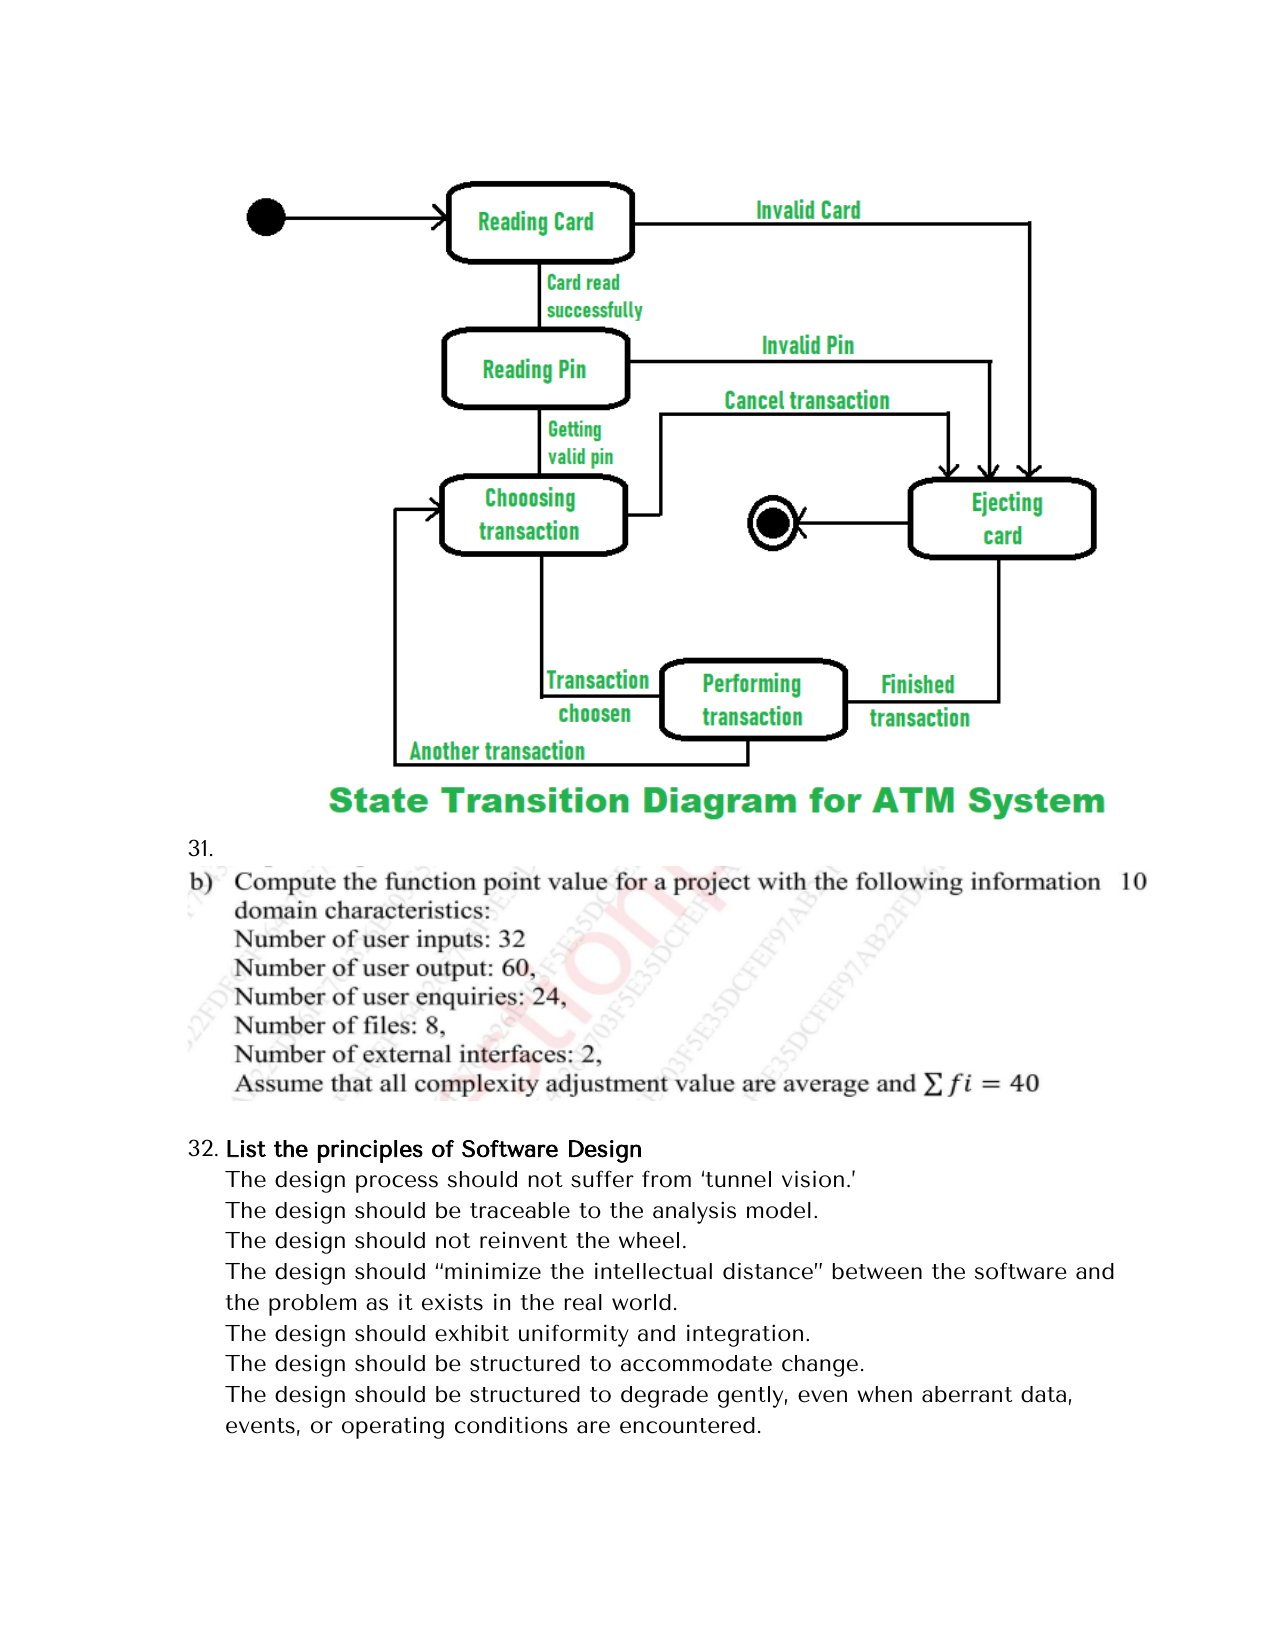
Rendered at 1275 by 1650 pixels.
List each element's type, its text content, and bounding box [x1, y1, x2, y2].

text The design should be structured to accommodate change. [225, 1351, 1125, 1377]
text The design should be structured to degrade gently, even when aberrant data, events, or operating conditions are encountered. [225, 1381, 1125, 1439]
text The design should be traceable to the analysis model. [225, 1197, 1125, 1224]
picture [225, 150, 1200, 832]
text The design should exhibit uniformity and integration. [225, 1320, 1125, 1347]
text The design process should not suffer from ‘tunnel vision.’ [225, 1166, 1125, 1193]
picture [187, 866, 1163, 1101]
list List the principles of Software Design [187, 1136, 1125, 1162]
text The design should not reinvent the wheel. [225, 1228, 1125, 1254]
text The design should “minimize the intellectual distance” between the software and the problem as it exists in the real world. [225, 1258, 1125, 1316]
